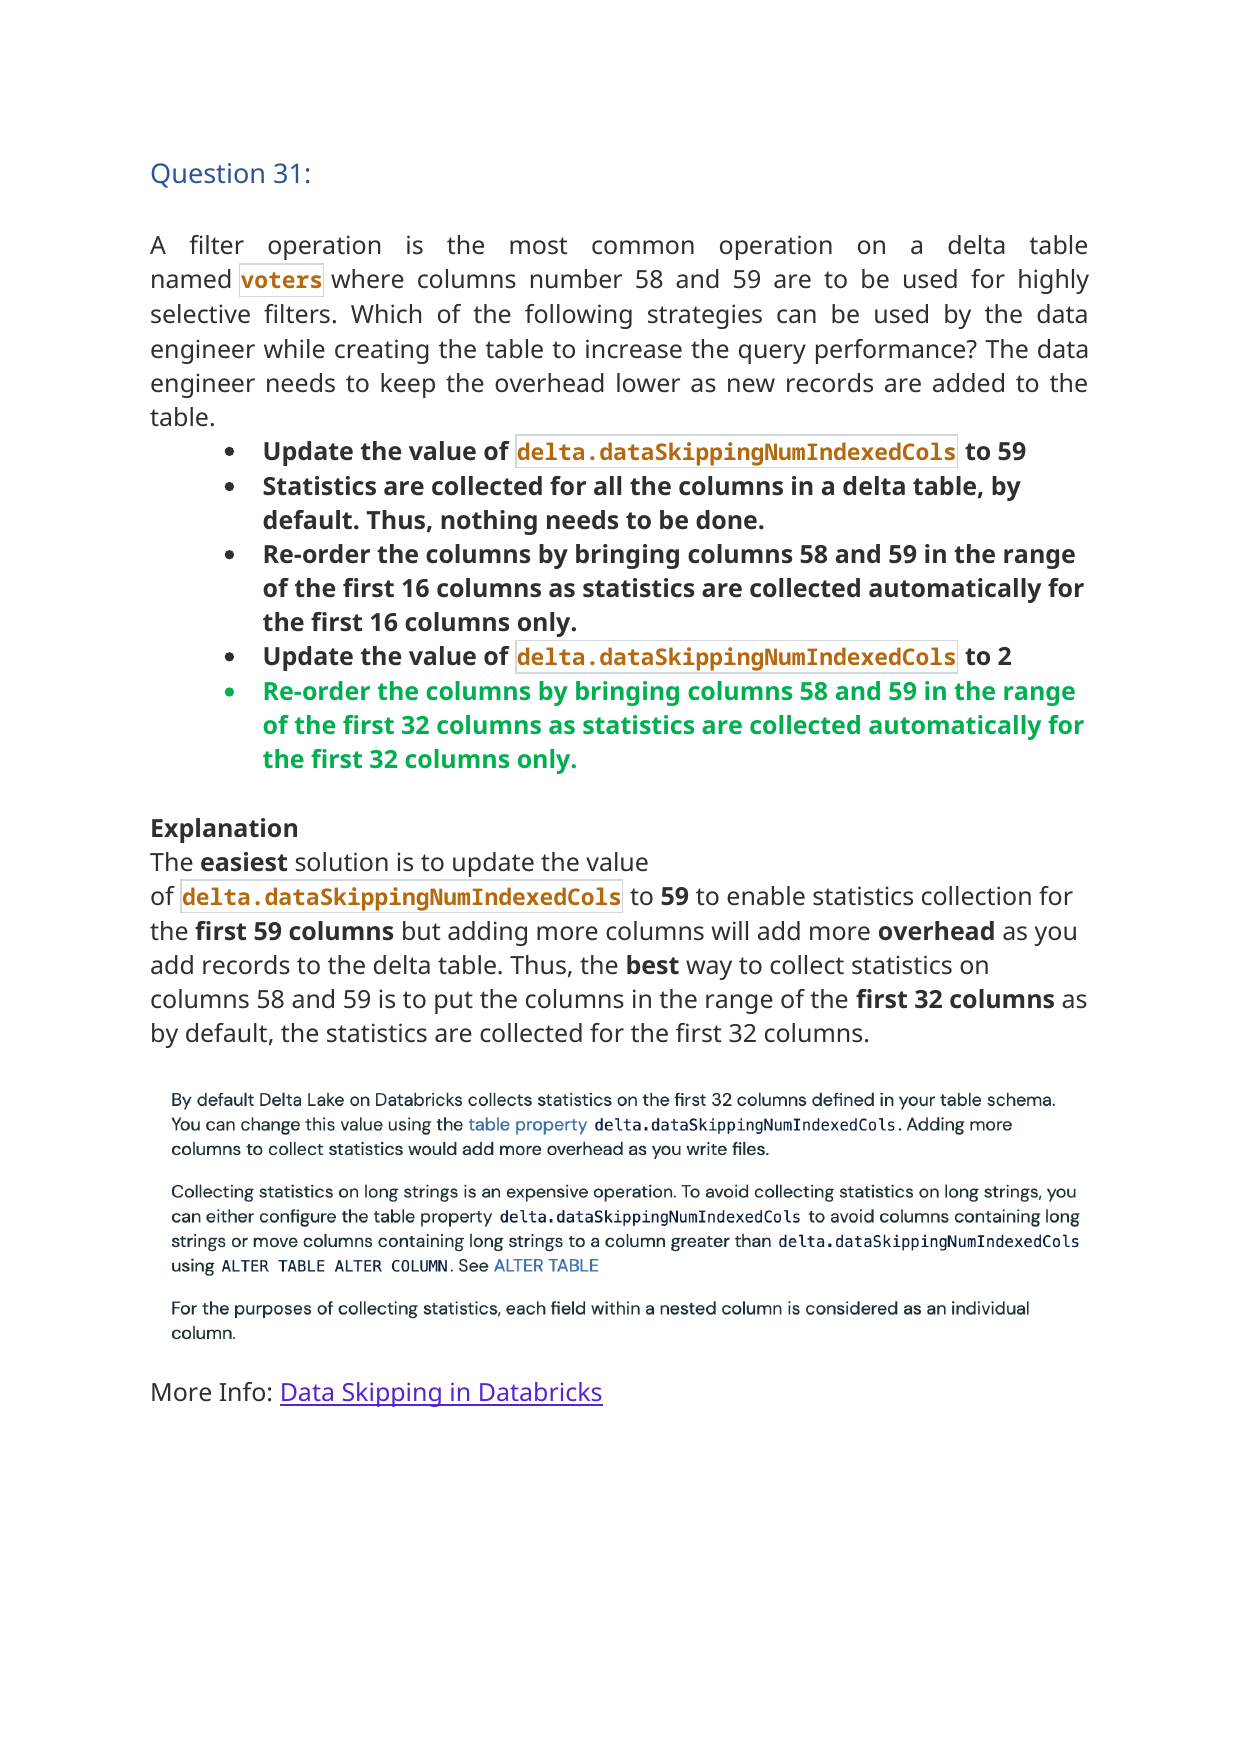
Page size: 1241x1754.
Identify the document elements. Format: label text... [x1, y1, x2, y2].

list Re-order the columns by bringing columns 58 and 59 in the range of the first 16 columns as statistics are collected automatically for the first 16 columns only. [225, 537, 1090, 639]
picture [150, 1078, 1091, 1346]
text The easiest solution is to update the value of delta.dataSkippingNumIndexedCols to 59 to enable statistics collection for the first 59 columns but adding more columns will add more overhead as you add records to the delta table. Thus, the best way to collect statistics on columns 58 and 59 is to put the columns in the range of the first 32 columns as by default, the statistics are collected for the first 32 columns. [150, 844, 1090, 1050]
list Re-order the columns by bringing columns 58 and 59 in the range of the first 32 columns as statistics are collected automatically for the first 32 columns only. [225, 674, 1090, 776]
list Statistics are collected for all the columns in a delta table, by default. Thus, nothing needs to be done. [225, 468, 1090, 537]
text Explanation [150, 810, 1090, 844]
list Update the value of delta.dataSkippingNumIndexedCols to 59 [225, 433, 1090, 468]
list Update the value of delta.dataSkippingNumIndexedCols to 2 [225, 639, 957, 674]
list Update the value of delta.dataSkippingNumIndexedCols to 2 [958, 639, 1090, 674]
text A filter operation is the most common operation on a delta table named voters where columns number 58 and 59 are to be used for highly selective filters. Which of the following strategies can be used by the data engineer while creating the table to increase the query performance? The data engineer needs to keep the overhead lower as new records are added to the table. [150, 228, 1090, 433]
text More Info: Data Skipping in Databricks [150, 1375, 1090, 1409]
subtitle Question 31: [150, 154, 1090, 191]
